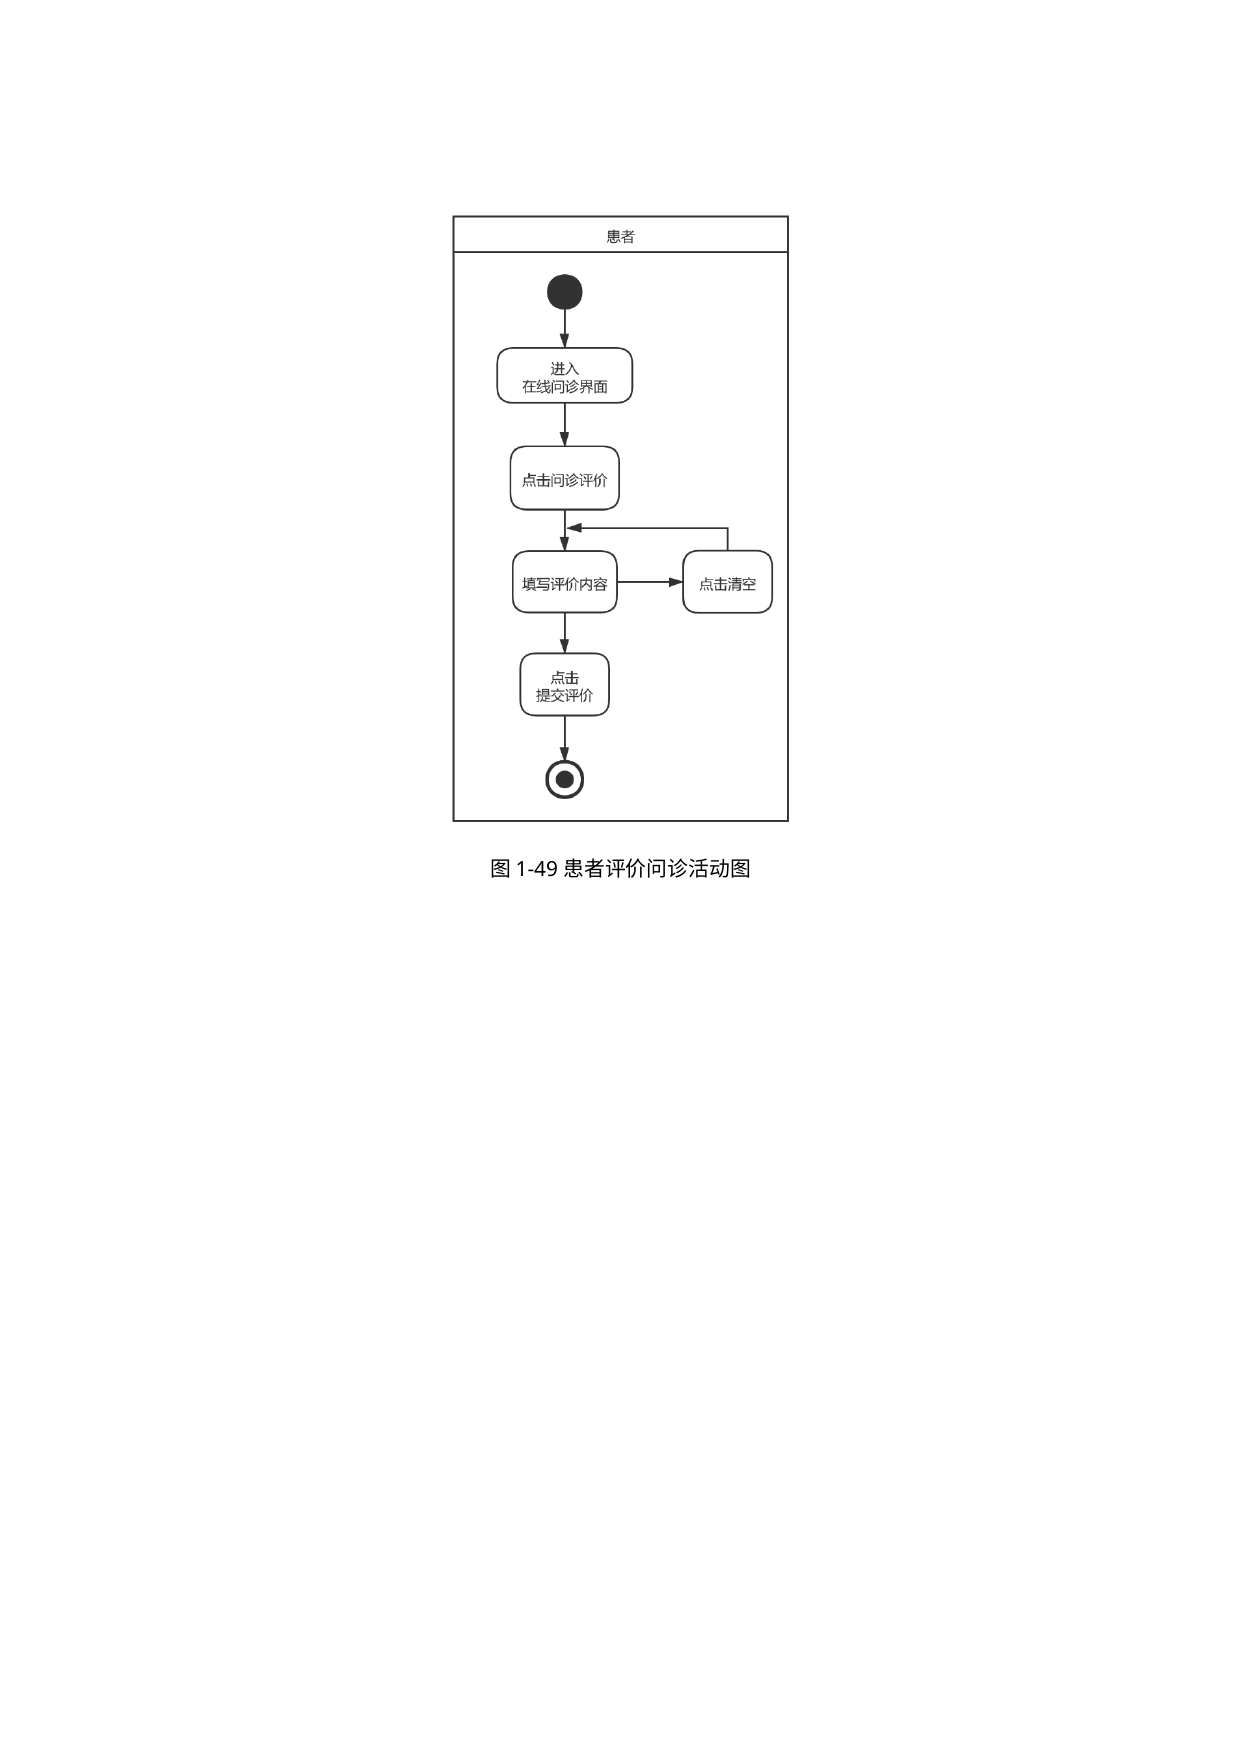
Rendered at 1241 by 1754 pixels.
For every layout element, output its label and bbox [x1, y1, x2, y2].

picture [431, 194, 810, 843]
